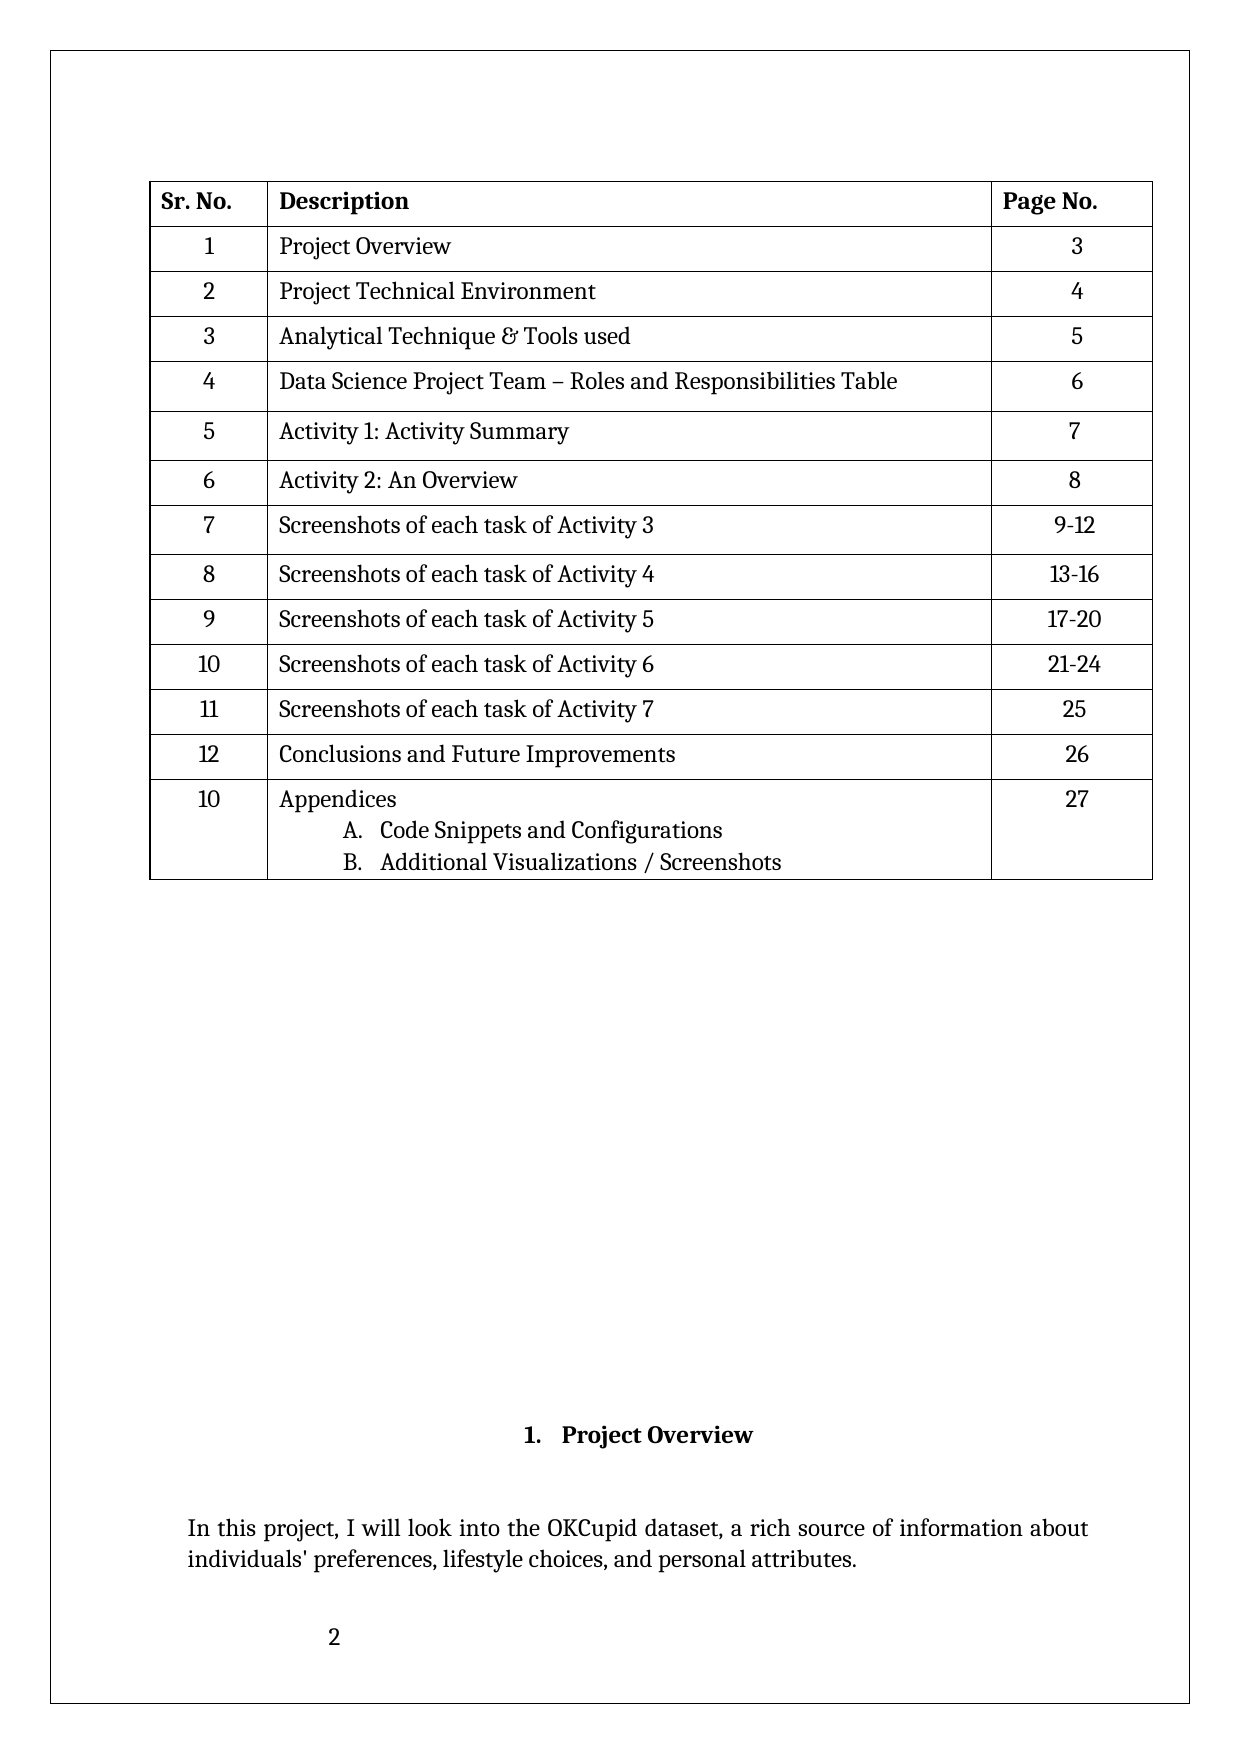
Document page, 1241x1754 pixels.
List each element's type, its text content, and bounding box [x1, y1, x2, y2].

list Project Overview [187, 1421, 1090, 1449]
table_cell Screenshots of each task of Activity 5 [268, 600, 991, 644]
table_cell 9-12 [992, 506, 1152, 554]
table_cell 21-24 [992, 645, 1152, 689]
table_cell Activity 2: An Overview [268, 461, 991, 505]
table_cell 10 [151, 645, 267, 689]
table_cell 8 [151, 555, 267, 599]
table_cell 7 [992, 412, 1152, 460]
table_cell Appendices Code Snippets and Configurations Additional Visualizations / Screenshots [268, 780, 991, 878]
table_cell 7 [151, 506, 267, 554]
table_cell 26 [992, 735, 1152, 779]
table_header Sr. No. [151, 182, 267, 226]
table_cell 10 [151, 780, 267, 878]
table_cell Screenshots of each task of Activity 4 [268, 555, 991, 599]
table_cell 4 [992, 272, 1152, 316]
table_cell Analytical Technique & Tools used [268, 317, 991, 361]
table_cell Screenshots of each task of Activity 6 [268, 645, 991, 689]
table_cell Activity 1: Activity Summary [268, 412, 991, 460]
table_cell Project Overview [268, 227, 991, 271]
table_cell 6 [151, 461, 267, 505]
table_cell 11 [151, 690, 267, 734]
table_cell 1 [151, 227, 267, 271]
table_cell 5 [992, 317, 1152, 361]
table_cell 9 [151, 600, 267, 644]
text In this project, I will look into the OKCupid dataset, a rich source of information about individuals' preferences, lifestyle choices, and personal attributes. [187, 1514, 1090, 1573]
table_cell 25 [992, 690, 1152, 734]
table_cell Screenshots of each task of Activity 3 [268, 506, 991, 554]
table_cell 27 [992, 780, 1152, 878]
table_cell 4 [151, 362, 267, 411]
table_cell Conclusions and Future Improvements [268, 735, 991, 779]
table_cell 8 [992, 461, 1152, 505]
table_cell 3 [151, 317, 267, 361]
table_cell 13-16 [992, 555, 1152, 599]
table_cell Screenshots of each task of Activity 7 [268, 690, 991, 734]
table_header Page No. [992, 182, 1152, 226]
table_cell 12 [151, 735, 267, 779]
table_cell 2 [151, 272, 267, 316]
table_cell 5 [151, 412, 267, 460]
table_cell 17-20 [992, 600, 1152, 644]
table_cell 6 [992, 362, 1152, 411]
table_cell 3 [992, 227, 1152, 271]
table_cell Data Science Project Team – Roles and Responsibilities Table [268, 362, 991, 411]
table_header Description [268, 182, 991, 226]
table_cell Project Technical Environment [268, 272, 991, 316]
